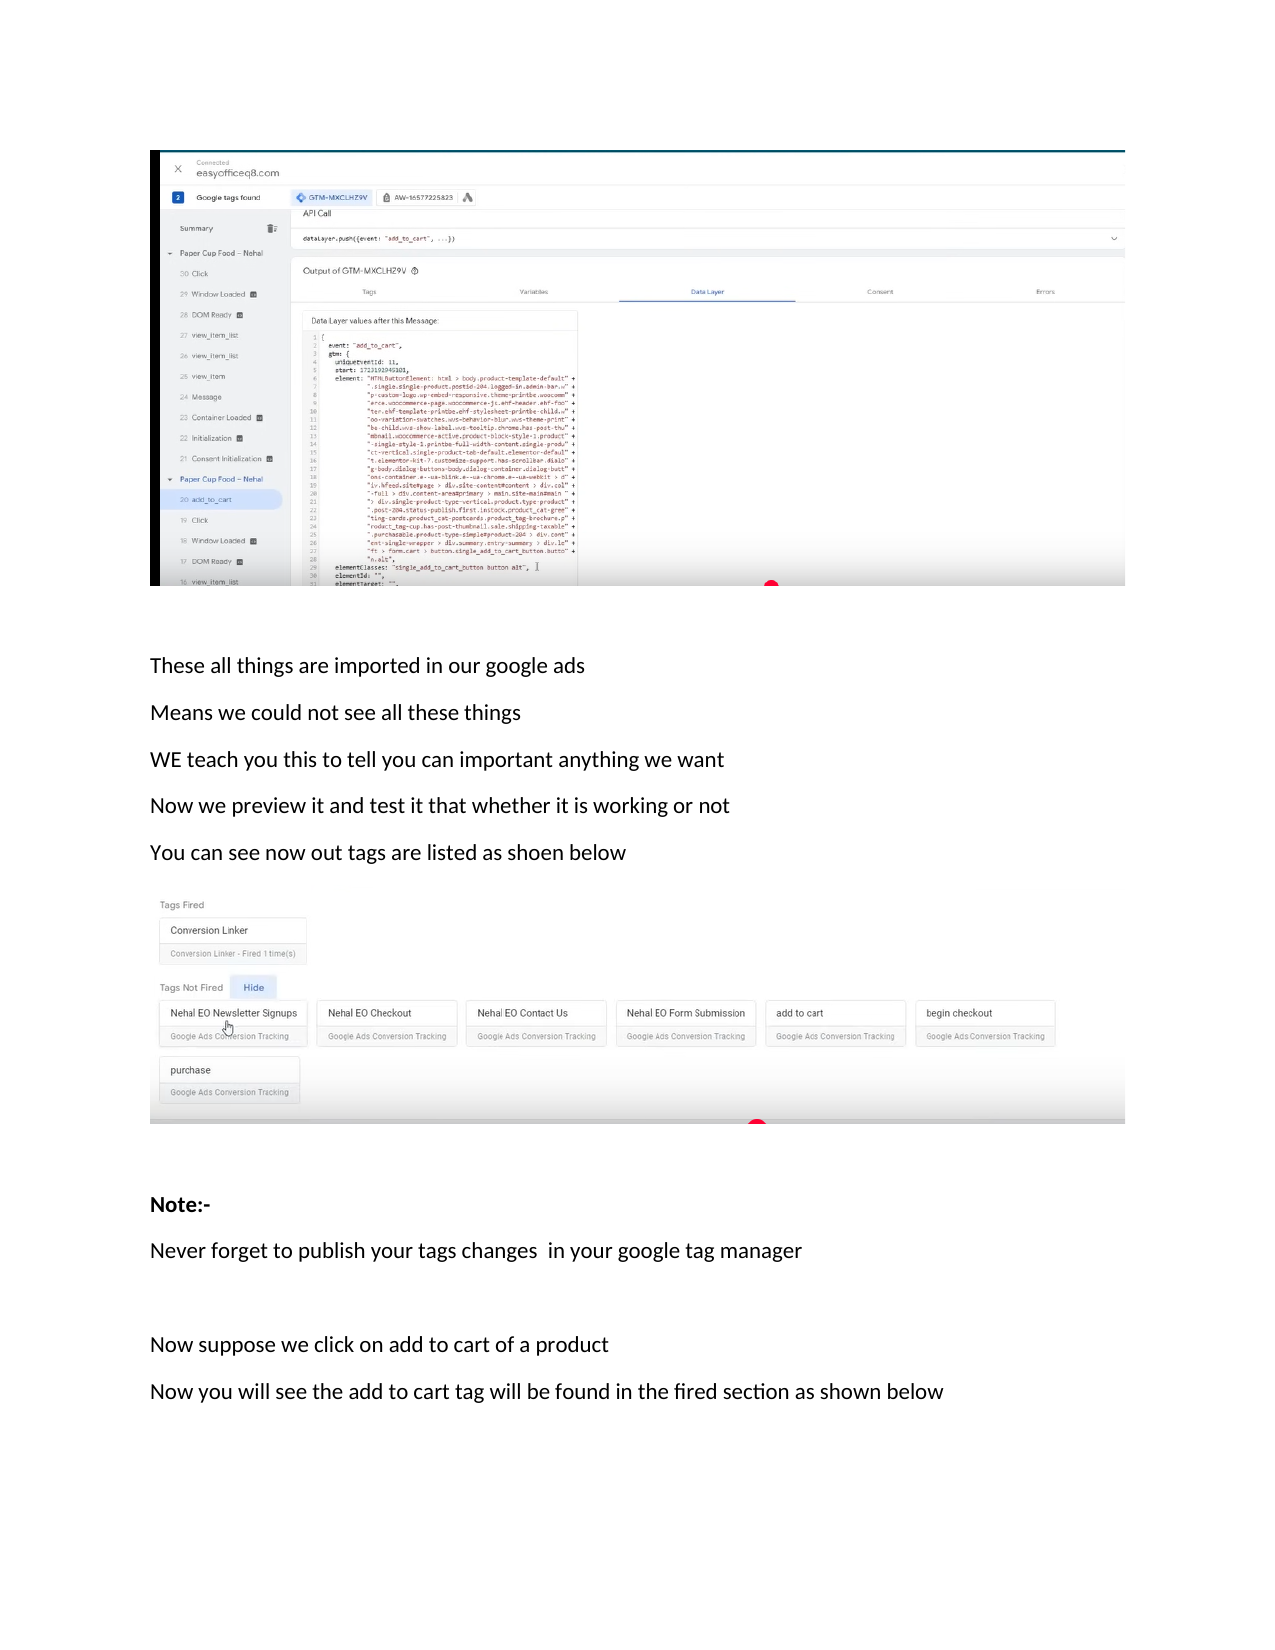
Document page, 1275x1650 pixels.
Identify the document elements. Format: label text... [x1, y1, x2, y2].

text Now you will see the add to cart tag will be found in the fired section as shown below [150, 1377, 1125, 1405]
text Never forget to publish your tags changes in your google tag manager [150, 1237, 1125, 1265]
picture [150, 885, 1125, 1124]
text These all things are imported in our google ads [150, 651, 1125, 679]
text Now we preview it and test it that whether it is working or not [150, 792, 1125, 820]
picture [150, 150, 1125, 586]
text Now suppose we click on add to cart of a product [150, 1330, 1125, 1358]
text You can see now out tags are listed as shoen below [150, 838, 1125, 867]
text WE teach you this to tell you can important anything we want [150, 745, 1125, 773]
text Note:- [150, 1190, 1125, 1218]
text Means we could not see all these things [150, 698, 1125, 726]
